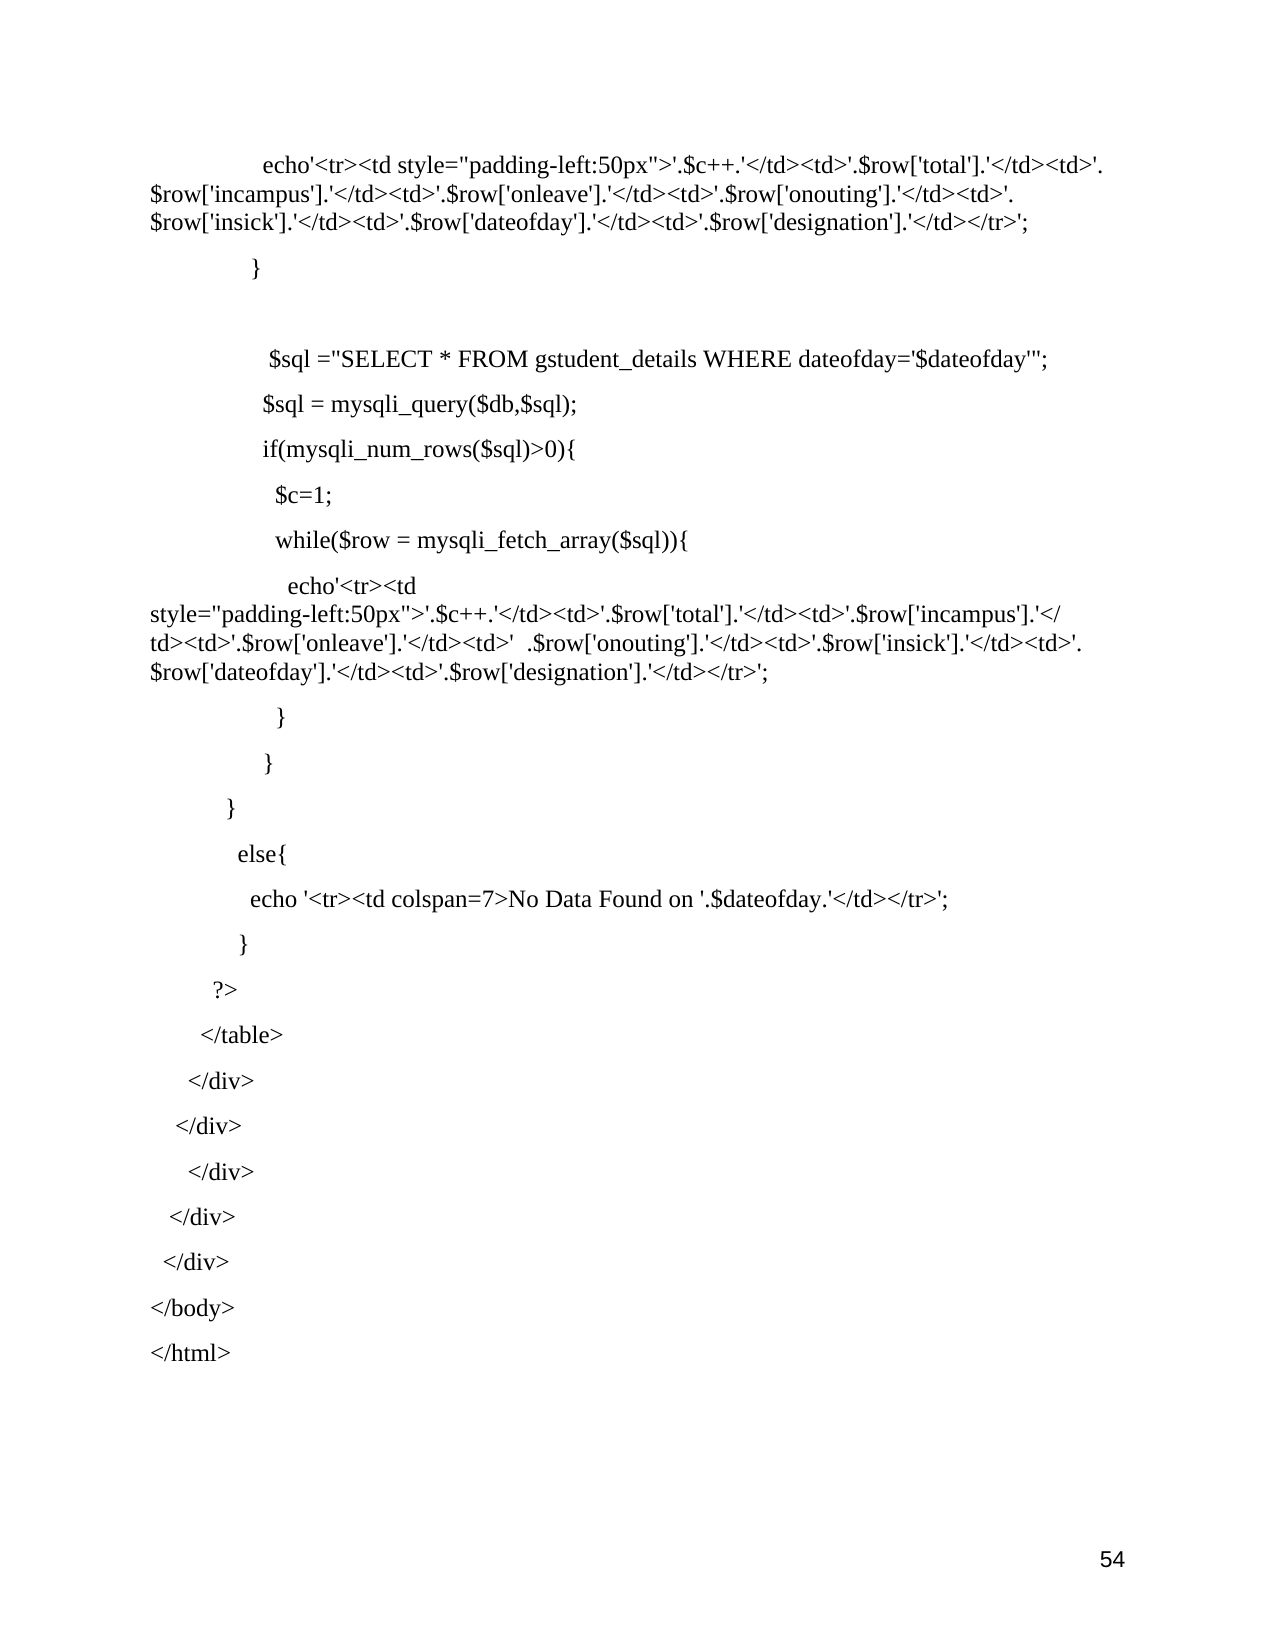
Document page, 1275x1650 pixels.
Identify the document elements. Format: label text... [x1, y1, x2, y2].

text </div> [150, 1157, 1125, 1185]
text } [150, 793, 1125, 822]
text $c=1; [150, 480, 1125, 509]
text echo '<tr><td colspan=7>No Data Found on '.$dateofday.'</td></tr>'; [150, 884, 1125, 913]
text echo'<tr><td style="padding-left:50px">'.$c++.'</td><td>'.$row['total'].'</td><td>'.$row['incampus'].'</td><td>'.$row['onleave'].'</td><td>'.$row['onouting'].'</td><td>'.$row['insick'].'</td><td>'.$row['dateofday'].'</td><td>'.$row['designation'].'</td></tr>'; [150, 150, 1125, 236]
text } [150, 929, 1125, 958]
text </div> [150, 1111, 1125, 1140]
text </table> [150, 1020, 1125, 1049]
text } [150, 702, 1125, 731]
text if(mysqli_num_rows($sql)>0){ [150, 434, 1125, 463]
text </div> [150, 1247, 1125, 1276]
text while($row = mysqli_fetch_array($sql)){ [150, 525, 1125, 554]
text echo'<tr><td style="padding-left:50px">'.$c++.'</td><td>'.$row['total'].'</td><td>'.$row['incampus'].'</td><td>'.$row['onleave'].'</td><td>' .$row['onouting'].'</td><td>'.$row['insick'].'</td><td>'.$row['dateofday'].'</td><td>'.$row['designation'].'</td></tr>'; [150, 571, 1125, 686]
text </div> [150, 1066, 1125, 1094]
text $sql = mysqli_query($db,$sql); [150, 389, 1125, 418]
text </html> [150, 1338, 1125, 1367]
text else{ [150, 839, 1125, 867]
text } [150, 748, 1125, 777]
text $sql ="SELECT * FROM gstudent_details WHERE dateofday='$dateofday'"; [150, 344, 1125, 372]
text } [150, 253, 1125, 282]
text ?> [150, 975, 1125, 1004]
text </body> [150, 1293, 1125, 1322]
text </div> [150, 1202, 1125, 1231]
